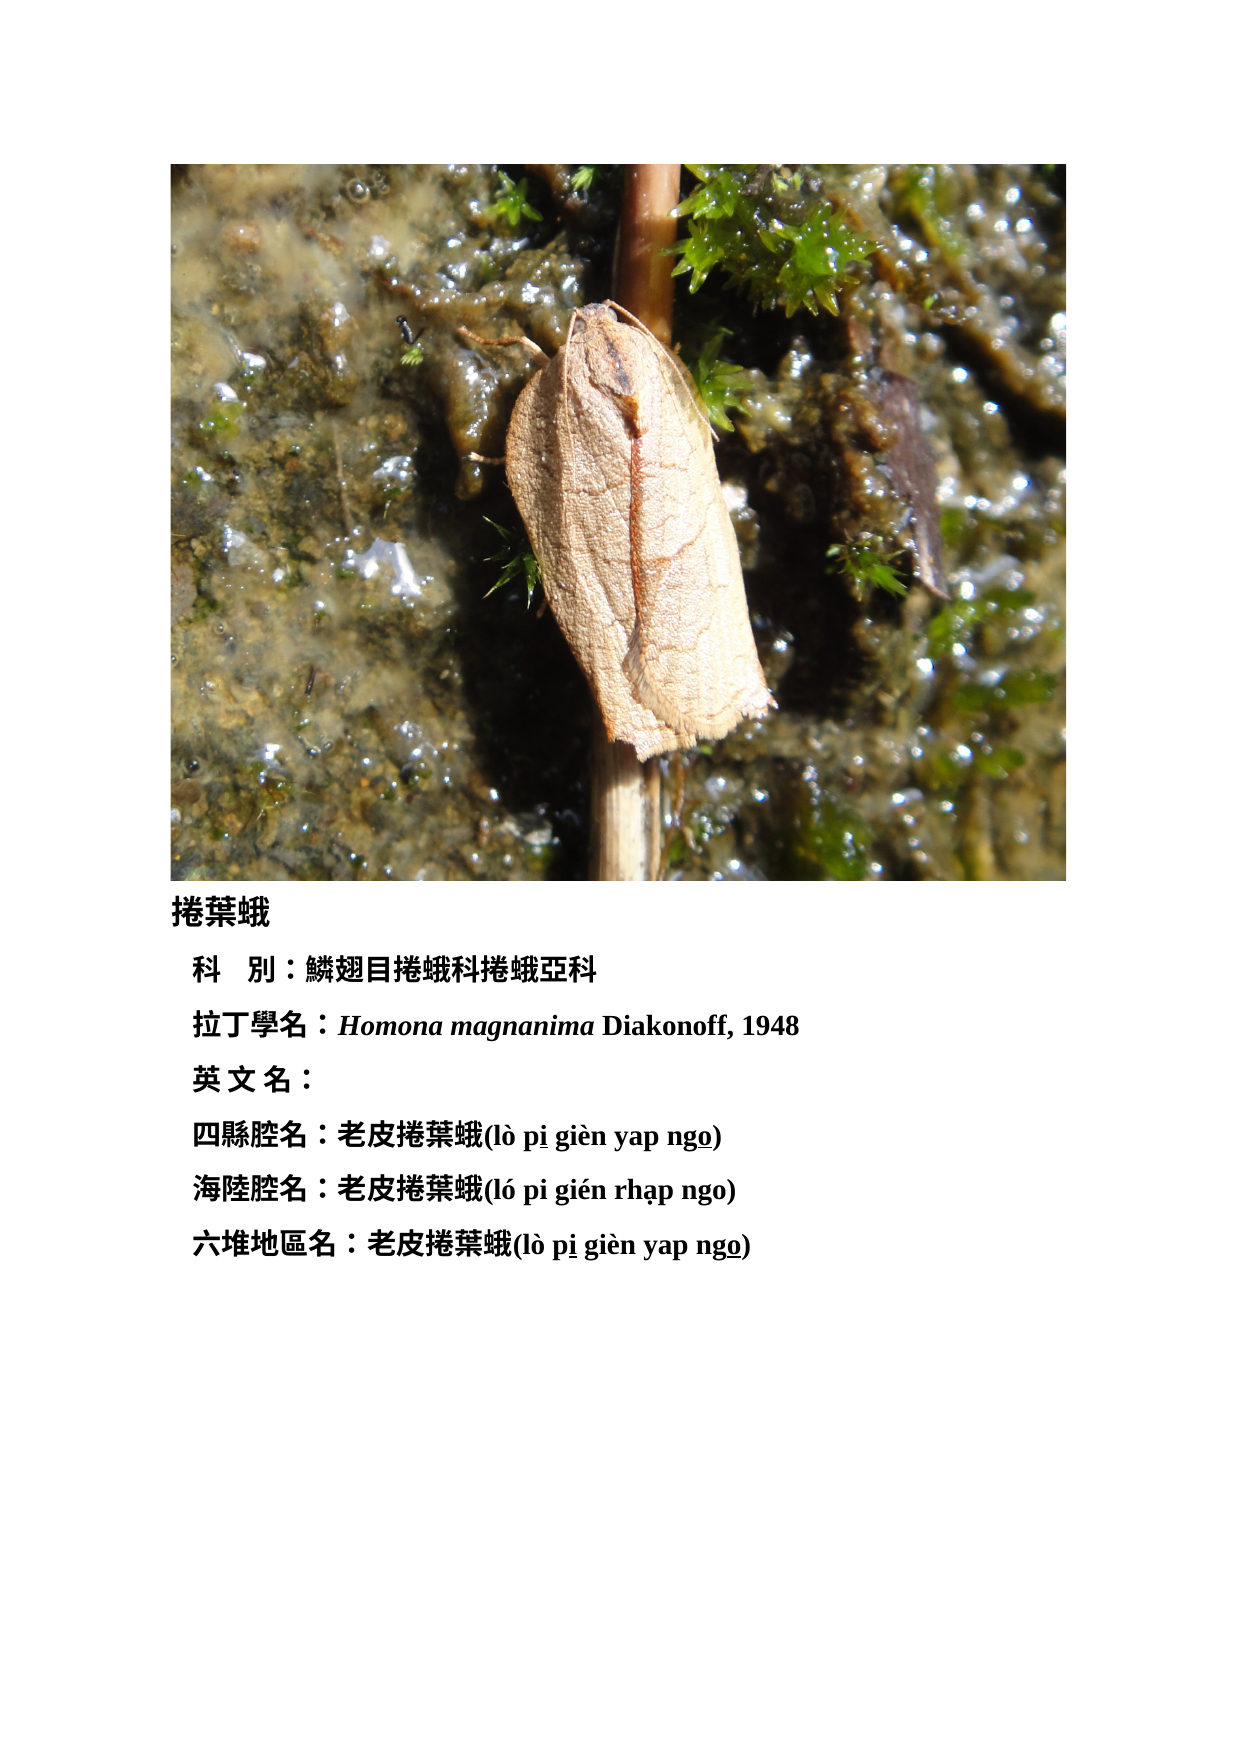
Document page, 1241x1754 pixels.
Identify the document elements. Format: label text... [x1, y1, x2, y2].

table_header [160, 165, 1078, 886]
table_cell 捲葉蛾 科 別：鱗翅目捲蛾科捲蛾亞科 拉丁學名：Homona magnanima Diakonoff, 1948 英 文 名： 四縣腔名：老皮捲葉蛾(lò pi gièn yap ngo) 海陸腔名：老皮捲葉蛾(ló pi gién rhạp ngo) 六堆地區名：老皮捲葉蛾(lò pi gièn yap ngo) [160, 886, 1078, 1270]
picture [170, 164, 1067, 881]
